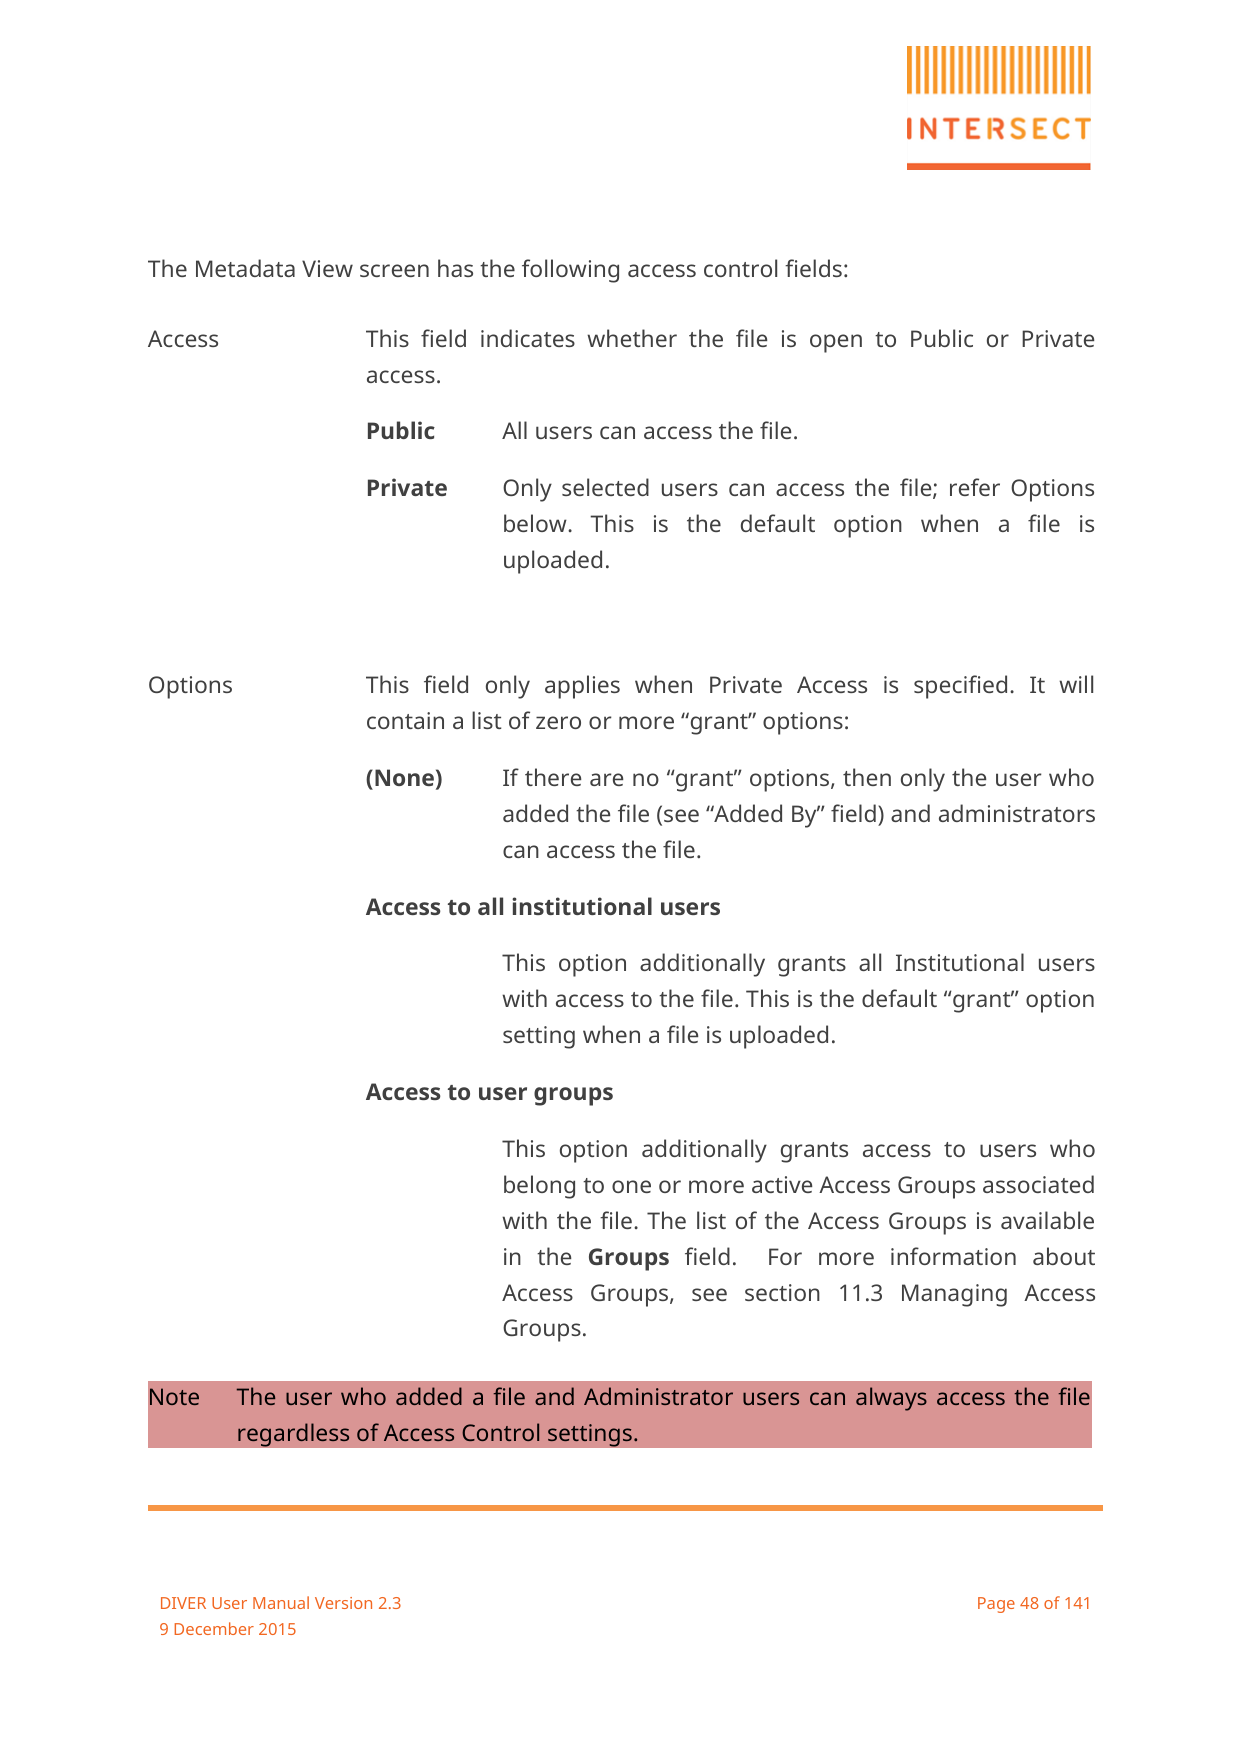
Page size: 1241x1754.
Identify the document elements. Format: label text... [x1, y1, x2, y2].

table_header This field indicates whether the file is open to Public or Private access. Public All users can access the file. Private Only selected users can access the file; refer Options below. This is the default option when a file is uploaded. [354, 310, 1107, 657]
picture [905, 44, 1093, 172]
text Note The user who added a file and Administrator users can always access the file regardless of Access Control settings. [148, 1381, 1092, 1448]
table_cell Options [136, 657, 354, 1368]
table_cell This field only applies when Private Access is specified. It will contain a list of zero or more “grant” options: (None) If there are no “grant” options, then only the user who added the file (see “Added By” field) and administrators can access the file. Access to all institutional users This option additionally grants all Institutional users with access to the file. This is the default “grant” option setting when a file is uploaded. Access to user groups This option additionally grants access to users who belong to one or more active Access Groups associated with the file. The list of the Access Groups is available in the Groups field. For more information about Access Groups, see section 11.3 Managing Access Groups. [354, 657, 1107, 1368]
text The Metadata View screen has the following access control fields: [148, 253, 1092, 284]
table_header Access [136, 310, 354, 657]
